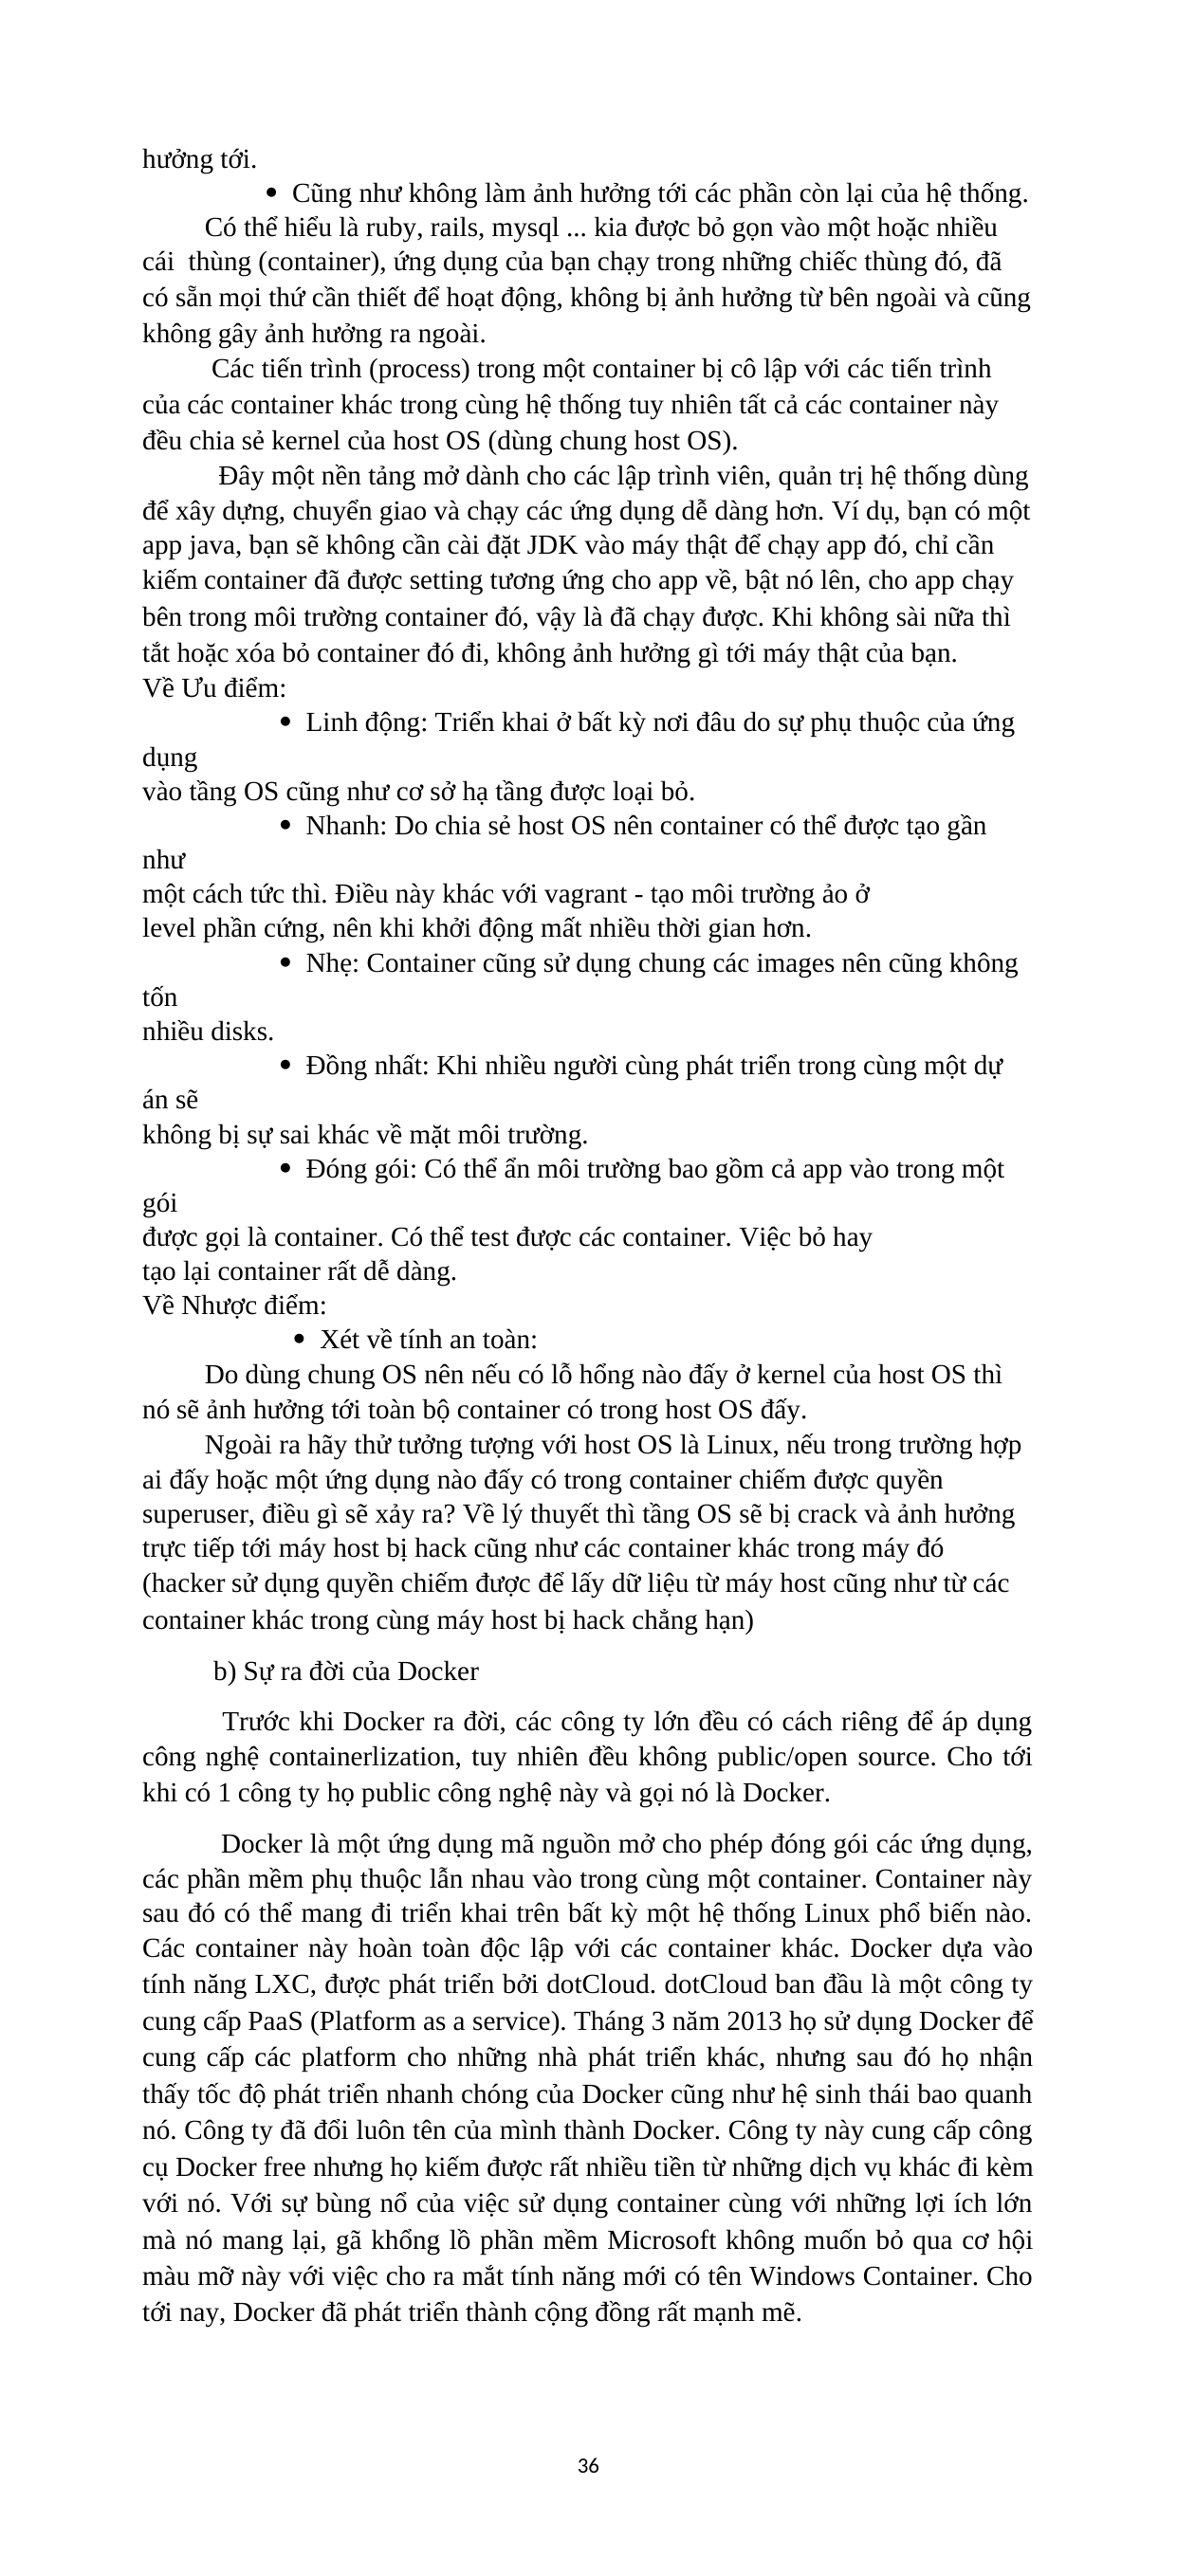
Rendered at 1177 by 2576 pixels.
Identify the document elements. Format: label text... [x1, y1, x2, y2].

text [142, 142, 1034, 1635]
text Trước khi Docker ra đời, các công ty lớn đều có cách riêng để áp dụng công nghệ containerlization, tuy nhiên đều không public/open source. Cho tới khi có 1 công ty họ public công nghệ này và gọi nó là Docker. [142, 1705, 1034, 1809]
text Docker là một ứng dụng mã nguồn mở cho phép đóng gói các ứng dụng, các phần mềm phụ thuộc lẫn nhau vào trong cùng một container. Container này sau đó có thể mang đi triển khai trên bất kỳ một hệ thống Linux phổ biến nào. Các container này hoàn toàn độc lập với các container khác. Docker dựa vào tính năng LXC, được phát triển bởi dotCloud. dotCloud ban đầu là một công ty cung cấp PaaS (Platform as a service). Tháng 3 năm 2013 họ sử dụng Docker để cung cấp các platform cho những nhà phát triển khác, nhưng sau đó họ nhận thấy tốc độ phát triển nhanh chóng của Docker cũng như hệ sinh thái bao quanh nó. Công ty đã đổi luôn tên của mình thành Docker. Công ty này cung cấp công cụ Docker free nhưng họ kiếm được rất nhiều tiền từ những dịch vụ khác đi kèm với nó. Với sự bùng nổ của việc sử dụng container cùng với những lợi ích lớn mà nó mang lại, gã khổng lồ phần mềm Microsoft không muốn bỏ qua cơ hội màu mỡ này với việc cho ra mắt tính năng mới có tên Windows Container. Cho tới nay, Docker đã phát triển thành cộng đồng rất mạnh mẽ. [142, 1827, 1034, 2329]
text b) Sự ra đời của Docker [142, 1654, 1034, 1686]
